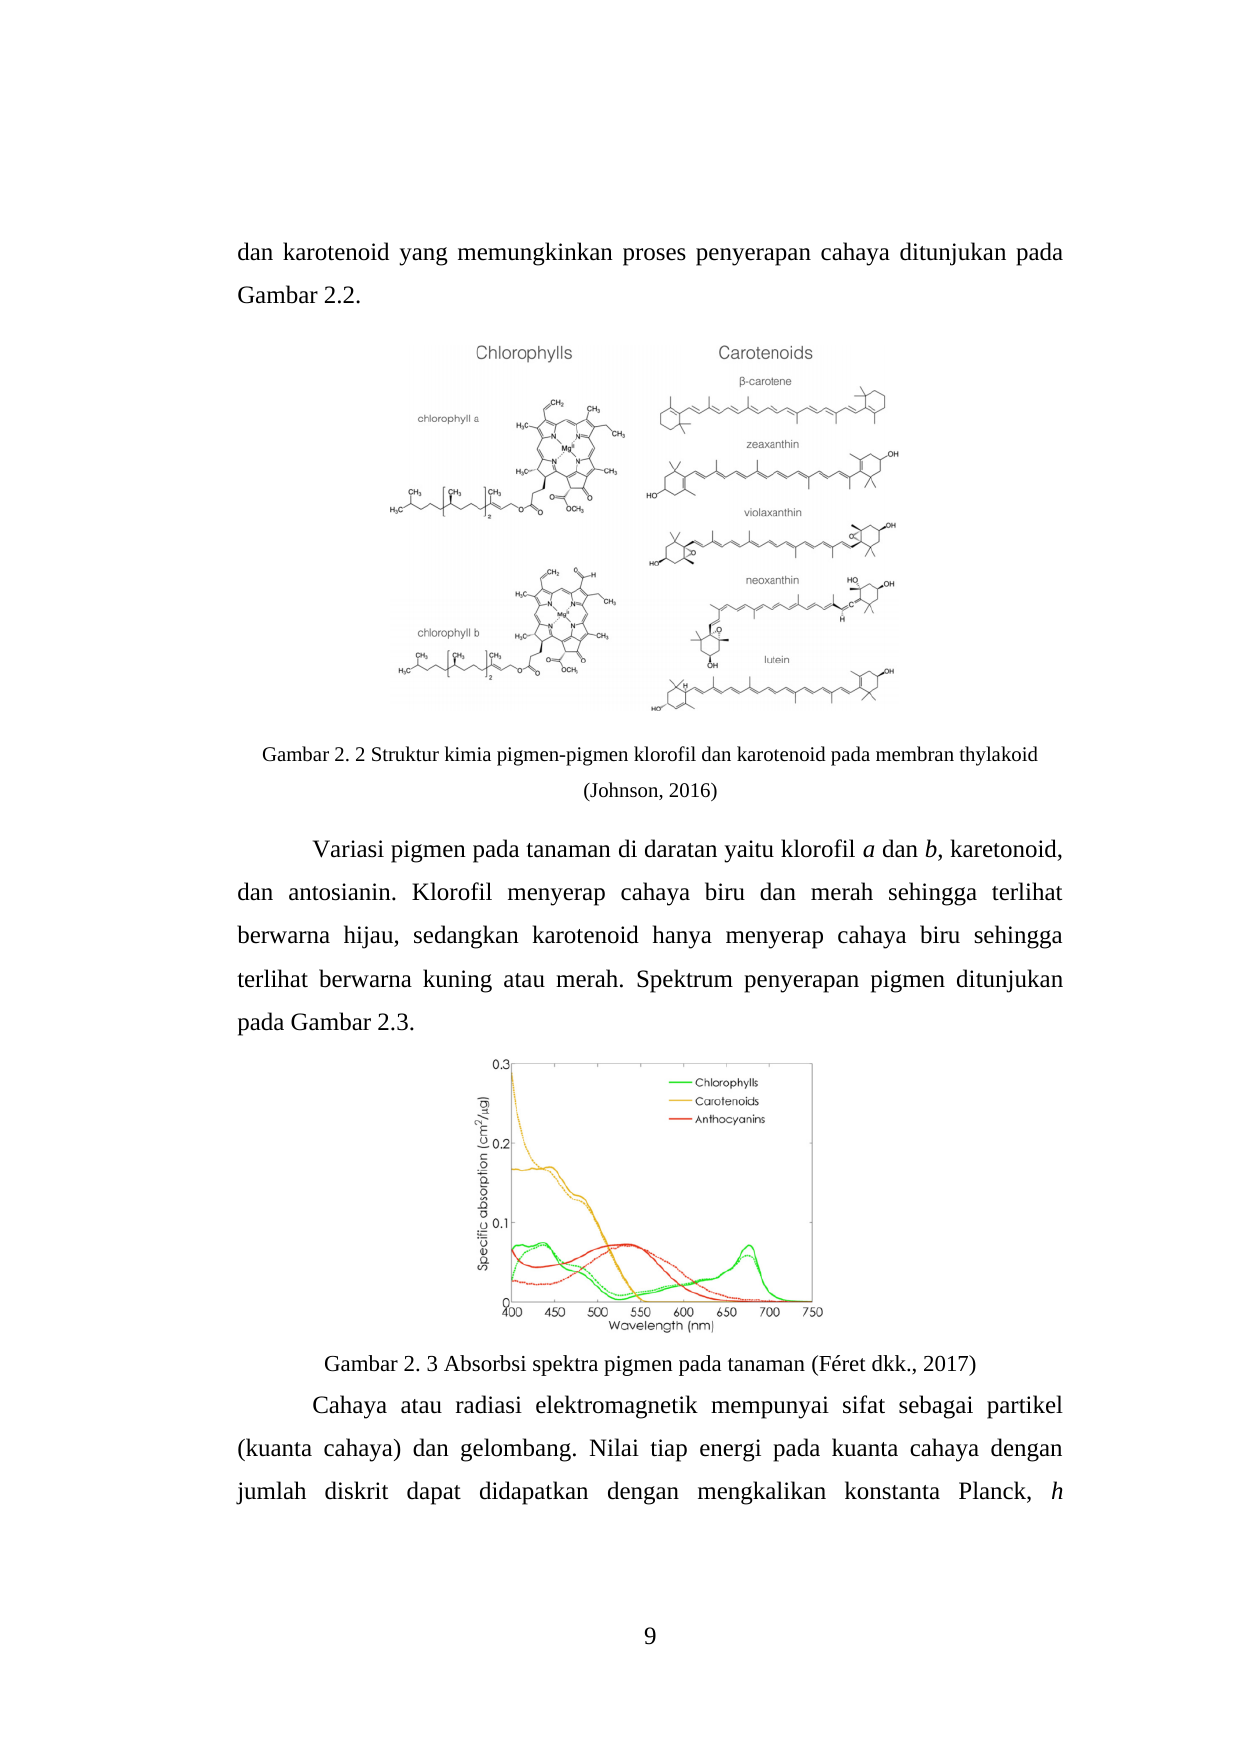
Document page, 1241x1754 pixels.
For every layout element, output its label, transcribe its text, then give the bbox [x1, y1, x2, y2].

text Gambar 2. 3 Absorbsi spektra pigmen pada tanaman (Féret dkk., 2017) [237, 1350, 1063, 1377]
text Gambar 2. 2 Struktur kimia pigmen-pigmen klorofil dan karotenoid pada membran thylakoid (Johnson, 2016) [237, 741, 1063, 802]
text Variasi pigmen pada tanaman di daratan yaitu klorofil a dan b, karetonoid, dan antosianin. Klorofil menyerap cahaya biru dan merah sehingga terlihat berwarna hijau, sedangkan karotenoid hanya menyerap cahaya biru sehingga terlihat berwarna kuning atau merah. Spektrum penyerapan pigmen ditunjukan pada Gambar 2.3. [237, 834, 1063, 1036]
picture [468, 1050, 832, 1336]
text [237, 237, 1063, 309]
picture [379, 323, 921, 711]
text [237, 1390, 1063, 1505]
